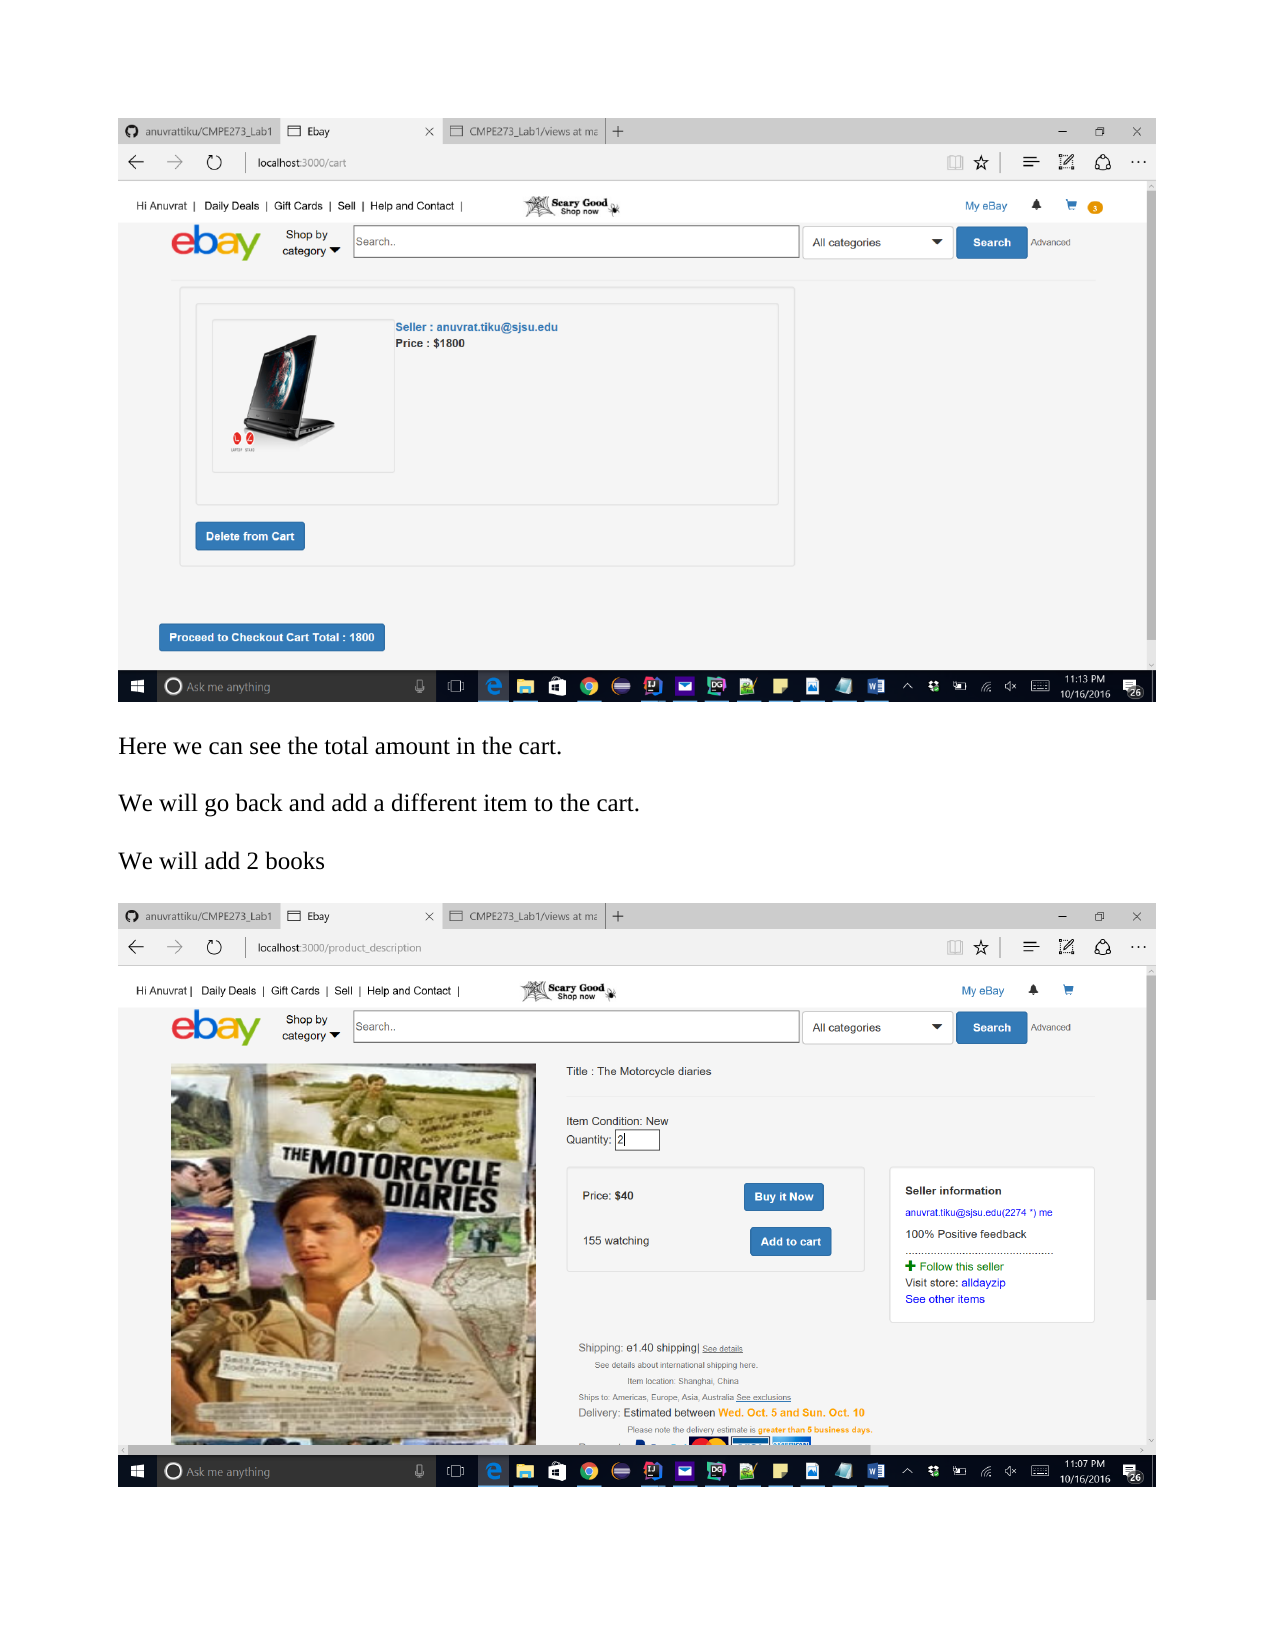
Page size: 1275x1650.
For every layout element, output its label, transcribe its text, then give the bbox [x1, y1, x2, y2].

text We will go back and add a different item to the cart. [118, 788, 1157, 817]
text Here we can see the total amount in the cart. [118, 731, 1157, 759]
picture [118, 118, 1156, 702]
text We will add 2 books [118, 846, 1157, 874]
picture [118, 903, 1156, 1487]
